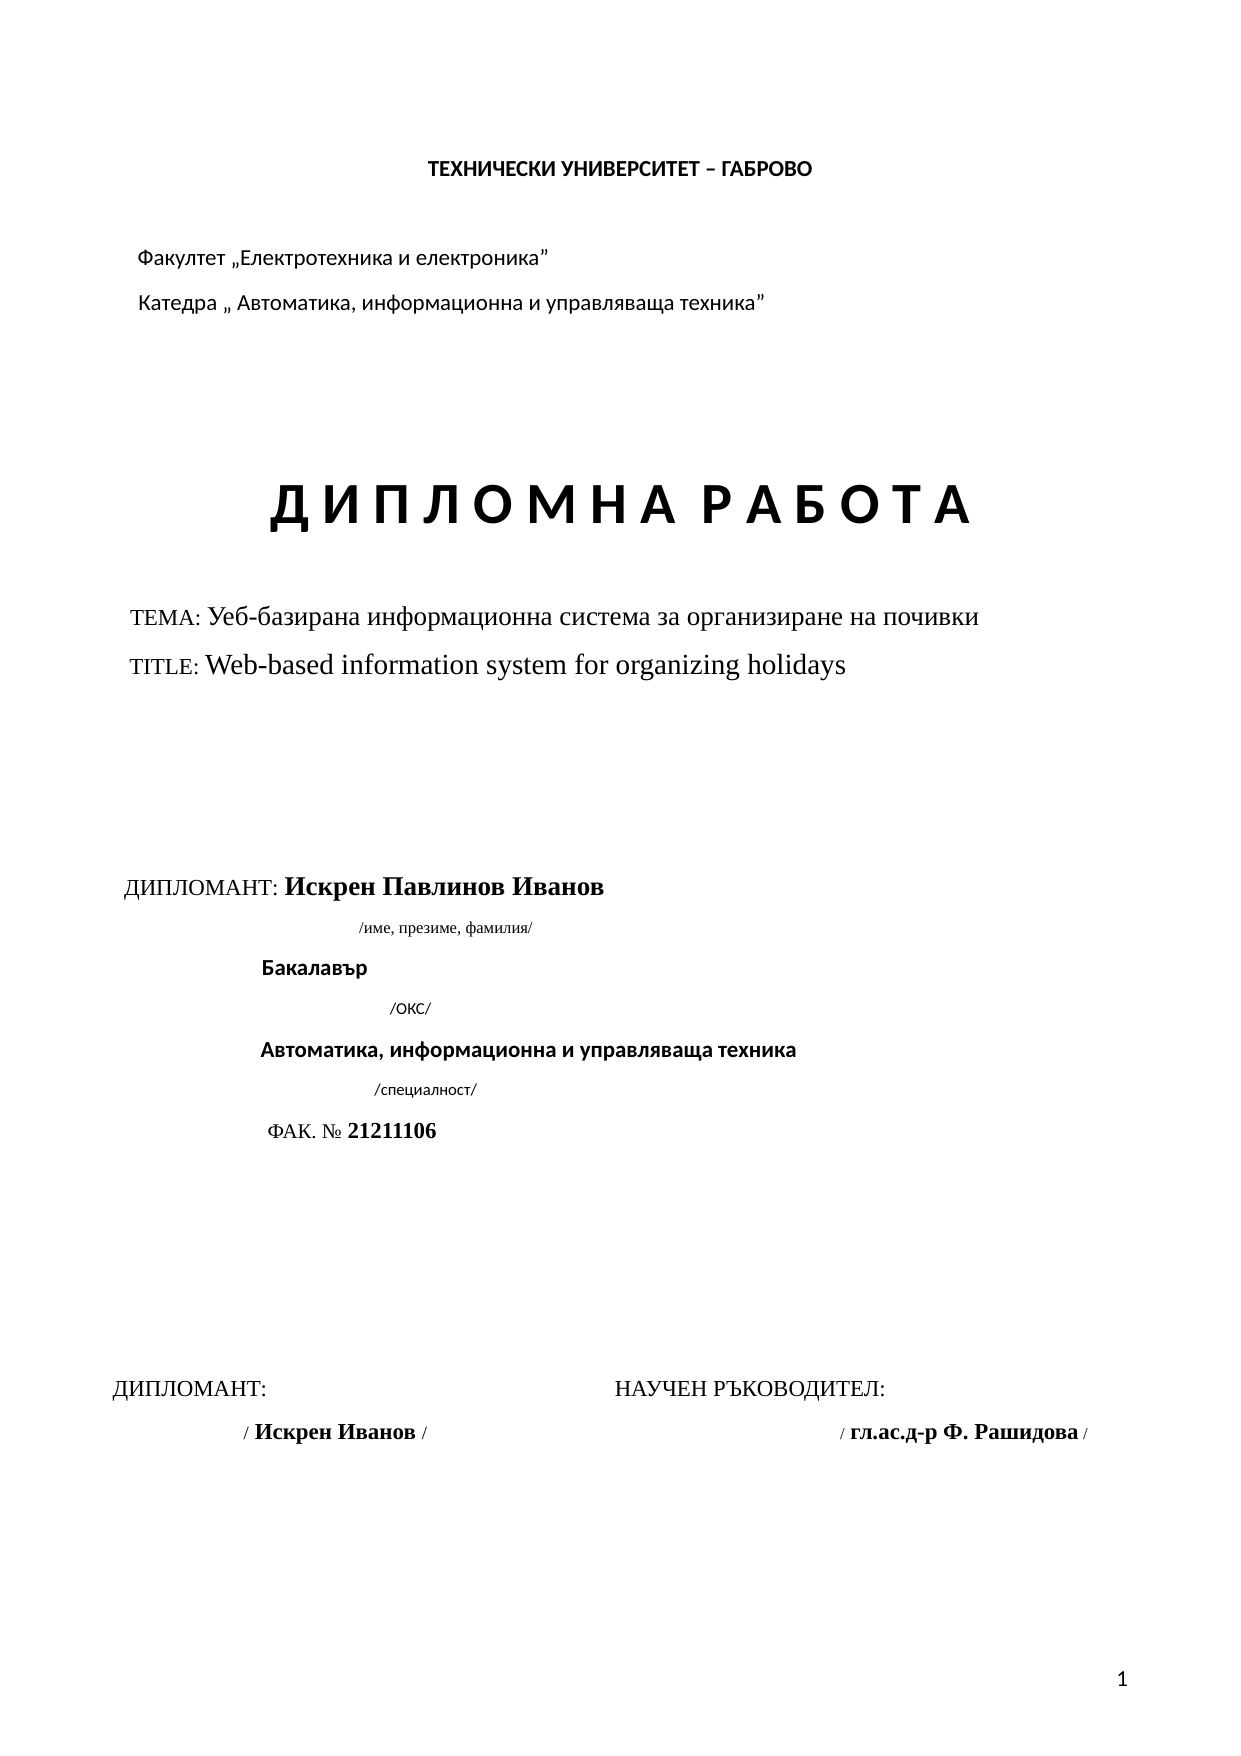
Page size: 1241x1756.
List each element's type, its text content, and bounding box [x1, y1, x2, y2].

text /ОКС/ [137, 998, 1128, 1018]
text Катедра „ Автоматика, информационна и управляваща техника” [112, 288, 1128, 316]
text /име, презиме, фамилия/ [112, 917, 1128, 937]
text / Искрен Иванов / / гл.ас.д-р Ф. Рашидова / [112, 1418, 1128, 1444]
text /специалност/ [137, 1080, 1128, 1100]
text ДИПЛОМАНТ: НАУЧЕН РЪКОВОДИТЕЛ: [112, 1375, 1128, 1401]
text Бакалавър [137, 953, 1128, 981]
text Факултет „Електротехника и електроника” [137, 243, 1128, 272]
text Д И П Л О М Н А Р А Б О Т А [112, 467, 1128, 538]
text ТЕХНИЧЕСКИ УНИВЕРСИТЕТ – ГАБРОВО [112, 154, 1128, 182]
text TITLE: Web-based information system for organizing holidays [112, 647, 1128, 681]
text ТЕМА: Уеб-базирана информационна система за организиране на почивки [112, 599, 1128, 631]
text ДИПЛОМАНТ: Искрен Павлинов Иванов [112, 870, 1128, 901]
text Автоматика, информационна и управляваща техника [137, 1035, 1128, 1063]
text ФАК. № 21211106 [112, 1117, 1128, 1143]
